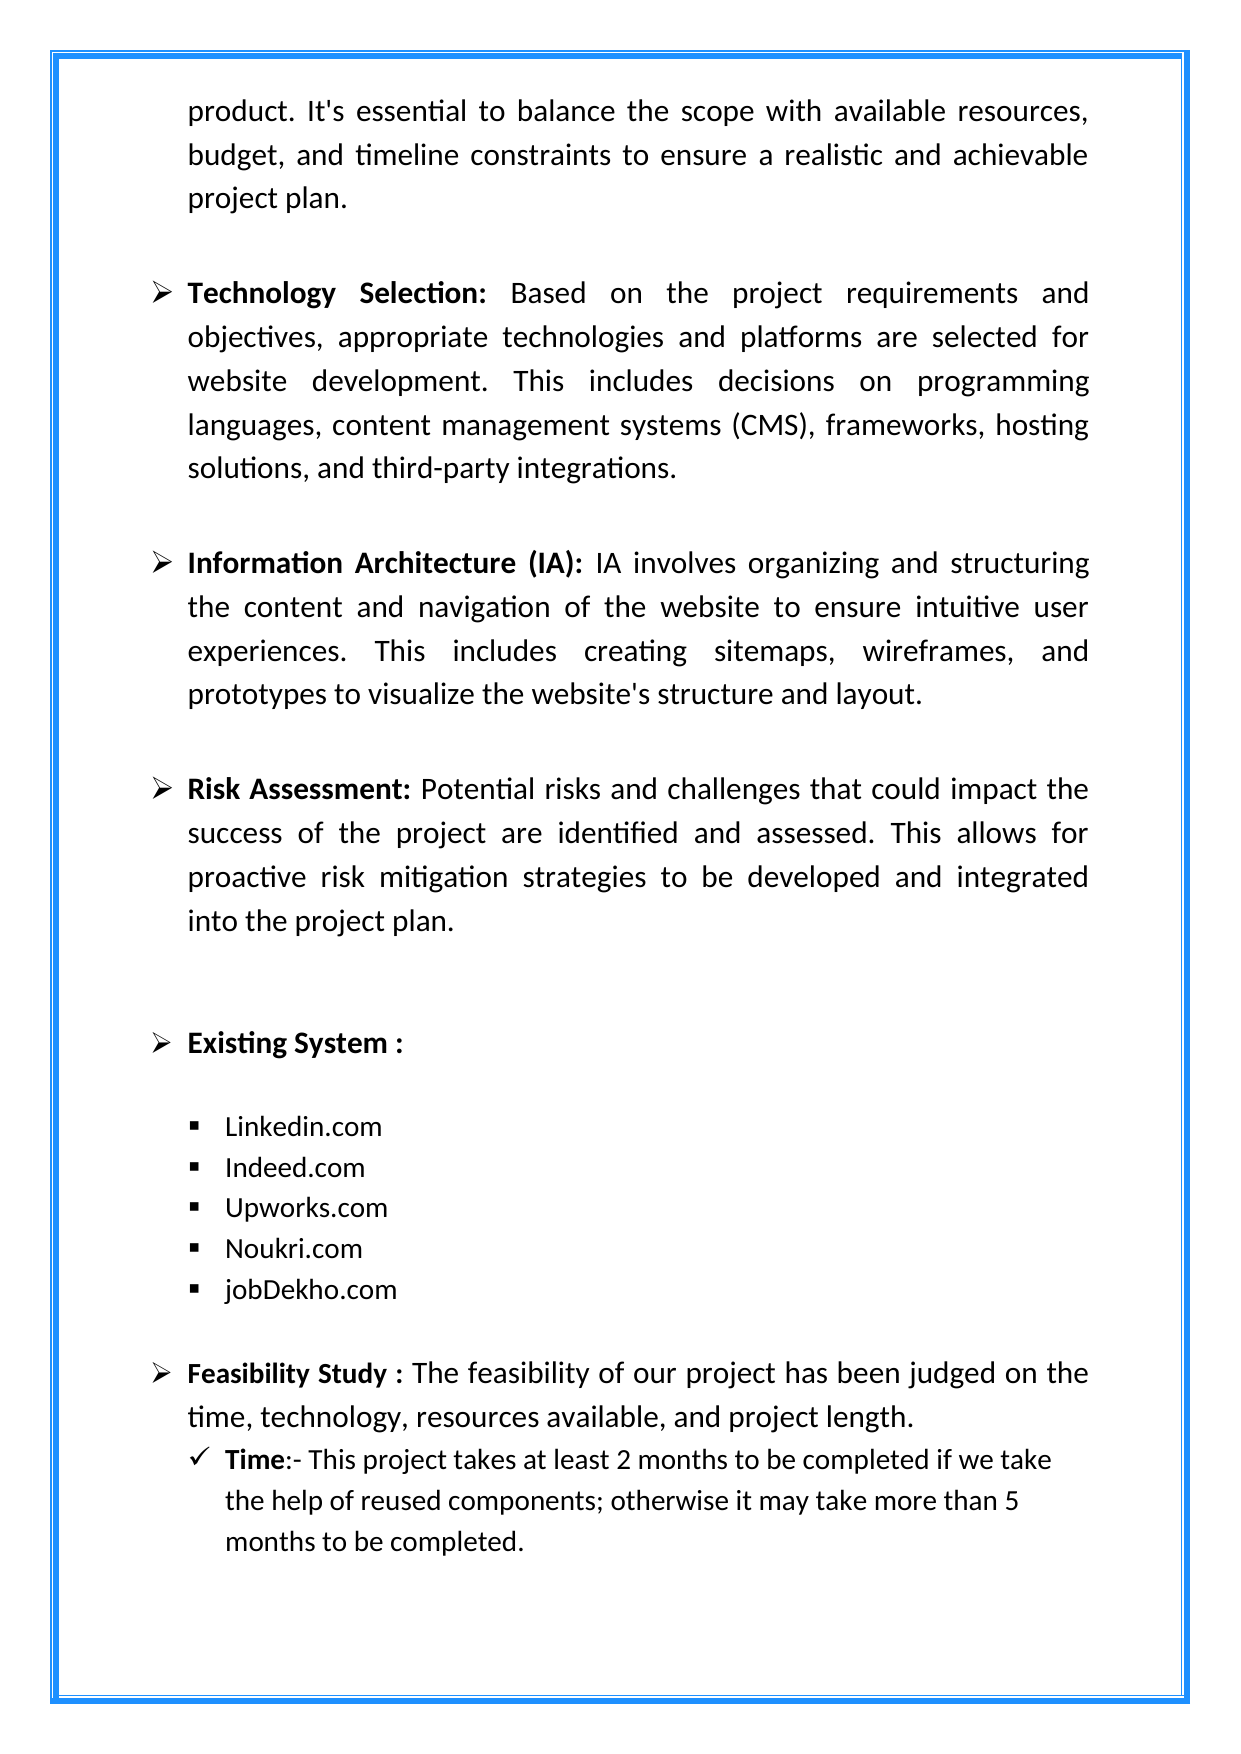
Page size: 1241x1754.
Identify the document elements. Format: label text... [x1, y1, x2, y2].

list Technology Selection: Based on the project requirements and objectives, appropriate technologies and platforms are selected for website development. This includes decisions on programming languages, content management systems (CMS), frameworks, hosting solutions, and third-party integrations. [150, 273, 1090, 486]
list Indeed.com [187, 1149, 1090, 1184]
list Risk Assessment: Potential risks and challenges that could impact the success of the project are identified and assessed. This allows for proactive risk mitigation strategies to be developed and integrated into the project plan. [150, 769, 1090, 939]
list Existing System : [150, 1023, 1090, 1061]
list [150, 91, 1090, 217]
list Information Architecture (IA): IA involves organizing and structuring the content and navigation of the website to ensure intuitive user experiences. This includes creating sitemaps, wireframes, and prototypes to visualize the website's structure and layout. [150, 543, 1090, 713]
list Time:- This project takes at least 2 months to be completed if we take the help of reused components; otherwise it may take more than 5 months to be completed. [187, 1441, 1090, 1558]
list Feasibility Study : The feasibility of our project has been judged on the time, technology, resources available, and project length. [150, 1353, 1090, 1435]
list Upworks.com [187, 1189, 1090, 1225]
list Noukri.com [187, 1231, 1090, 1266]
list Linkedin.com [187, 1108, 1090, 1143]
list jobDekho.com [187, 1271, 1090, 1307]
